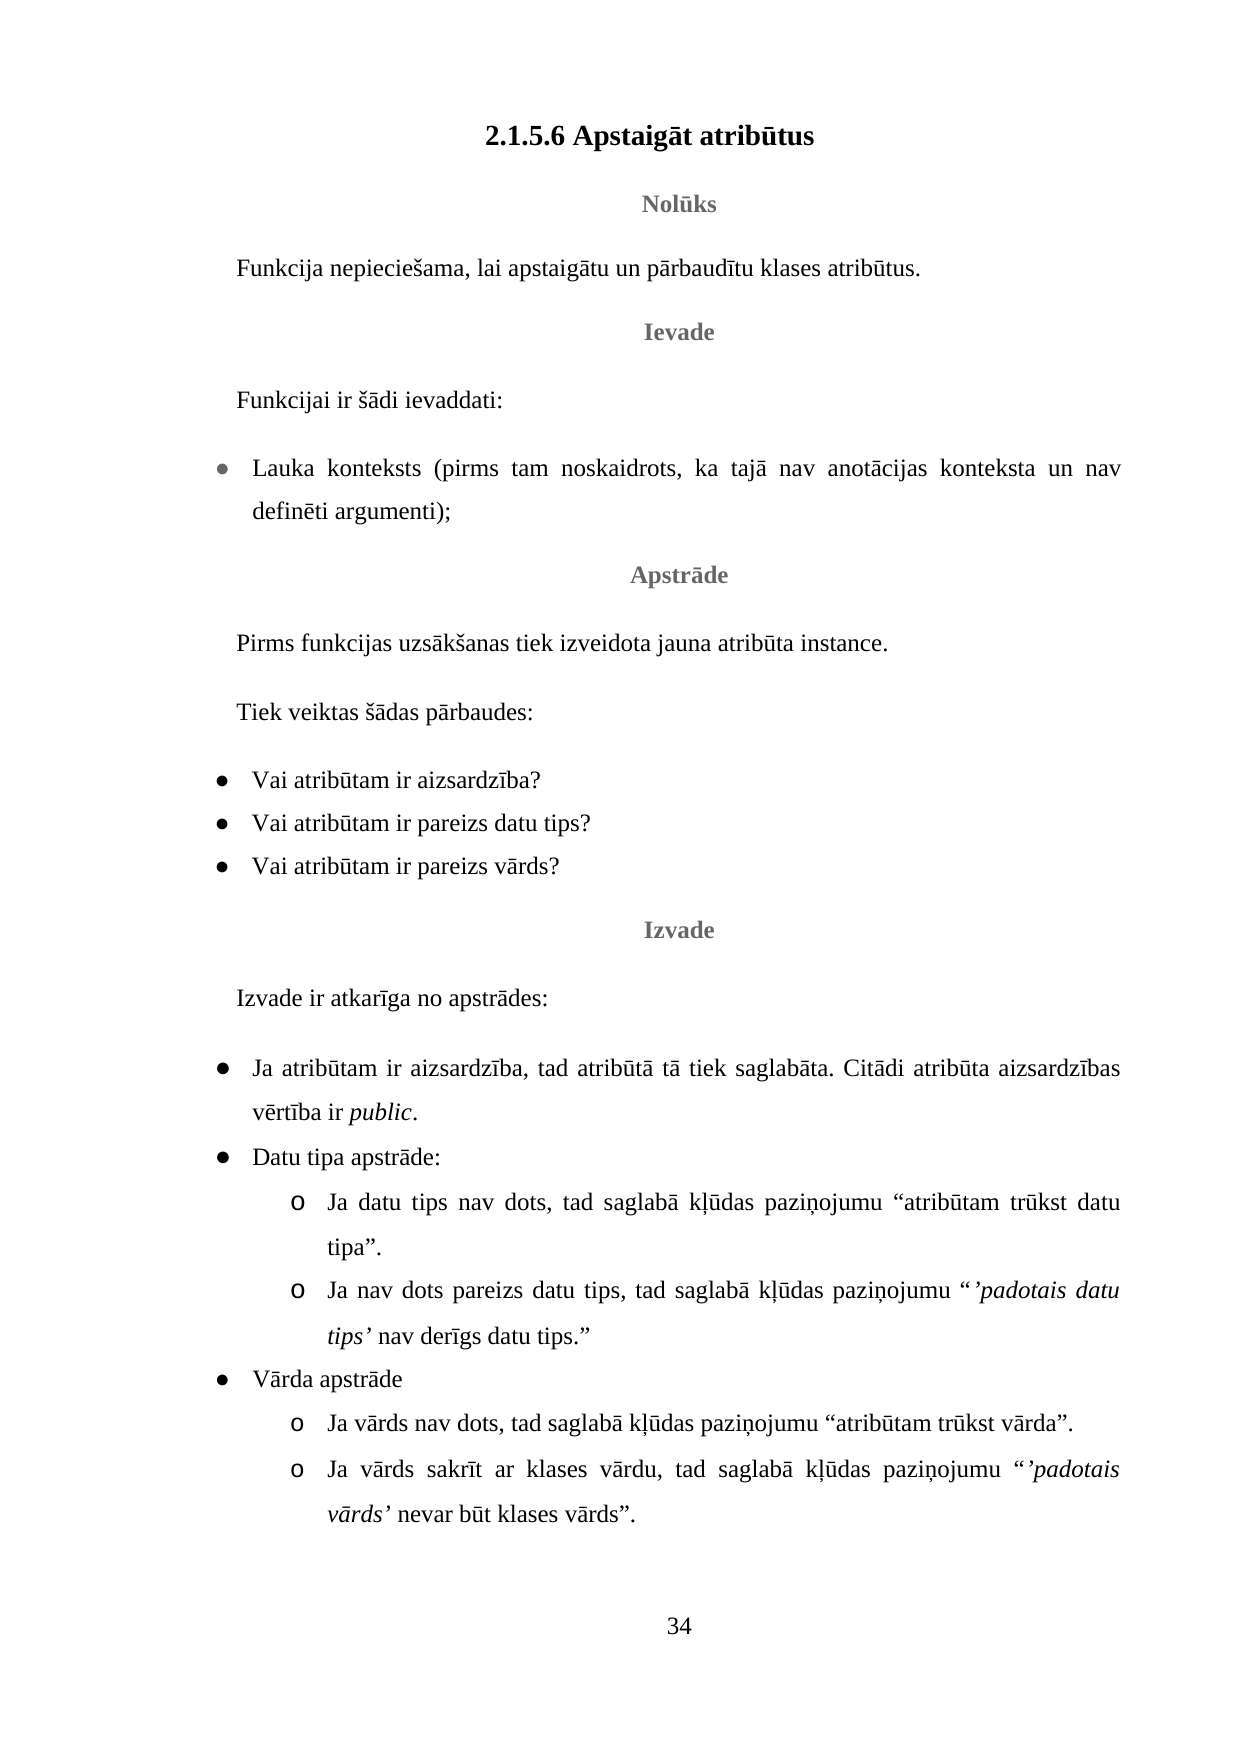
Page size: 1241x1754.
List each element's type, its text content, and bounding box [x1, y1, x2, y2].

text Funkcijai ir šādi ievaddati: [177, 385, 1122, 414]
list Ja vārds sakrīt ar klases vārdu, tad saglabā kļūdas paziņojumu “’padotais vārds’ nevar būt klases vārds”. [289, 1454, 1122, 1528]
list Vai atribūtam ir aizsardzība? [214, 765, 1122, 793]
text Ievade [177, 317, 1122, 346]
list Datu tipa apstrāde: [214, 1140, 1122, 1171]
list Lauka konteksts (pirms tam noskaidrots, ka tajā nav anotācijas konteksta un nav definēti argumenti); [214, 453, 1122, 525]
subtitle 2.1.5.6 Apstaigāt atribūtus [177, 118, 1122, 152]
text Apstrāde [177, 560, 1122, 589]
list Vārda apstrāde [214, 1364, 1122, 1393]
text Tiek veiktas šādas pārbaudes: [177, 697, 1122, 725]
text Izvade ir atkarīga no apstrādes: [177, 983, 1122, 1012]
list Vai atribūtam ir pareizs datu tips? [214, 808, 1122, 837]
text Pirms funkcijas uzsākšanas tiek izveidota jauna atribūta instance. [177, 628, 1122, 657]
list Ja datu tips nav dots, tad saglabā kļūdas paziņojumu “atribūtam trūkst datu tipa”. [289, 1187, 1122, 1261]
list Ja vārds nav dots, tad saglabā kļūdas paziņojumu “atribūtam trūkst vārda”. [289, 1408, 1122, 1438]
list Ja nav dots pareizs datu tips, tad saglabā kļūdas paziņojumu “’padotais datu tips’ nav derīgs datu tips.” [289, 1276, 1122, 1350]
text Funkcija nepieciešama, lai apstaigātu un pārbaudītu klases atribūtus. [177, 253, 1122, 282]
text Nolūks [177, 189, 1122, 218]
list Vai atribūtam ir pareizs vārds? [214, 851, 1122, 880]
text Izvade [177, 915, 1122, 944]
list Ja atribūtam ir aizsardzība, tad atribūtā tā tiek saglabāta. Citādi atribūta aizsardzības vērtība ir public. [214, 1051, 1122, 1126]
